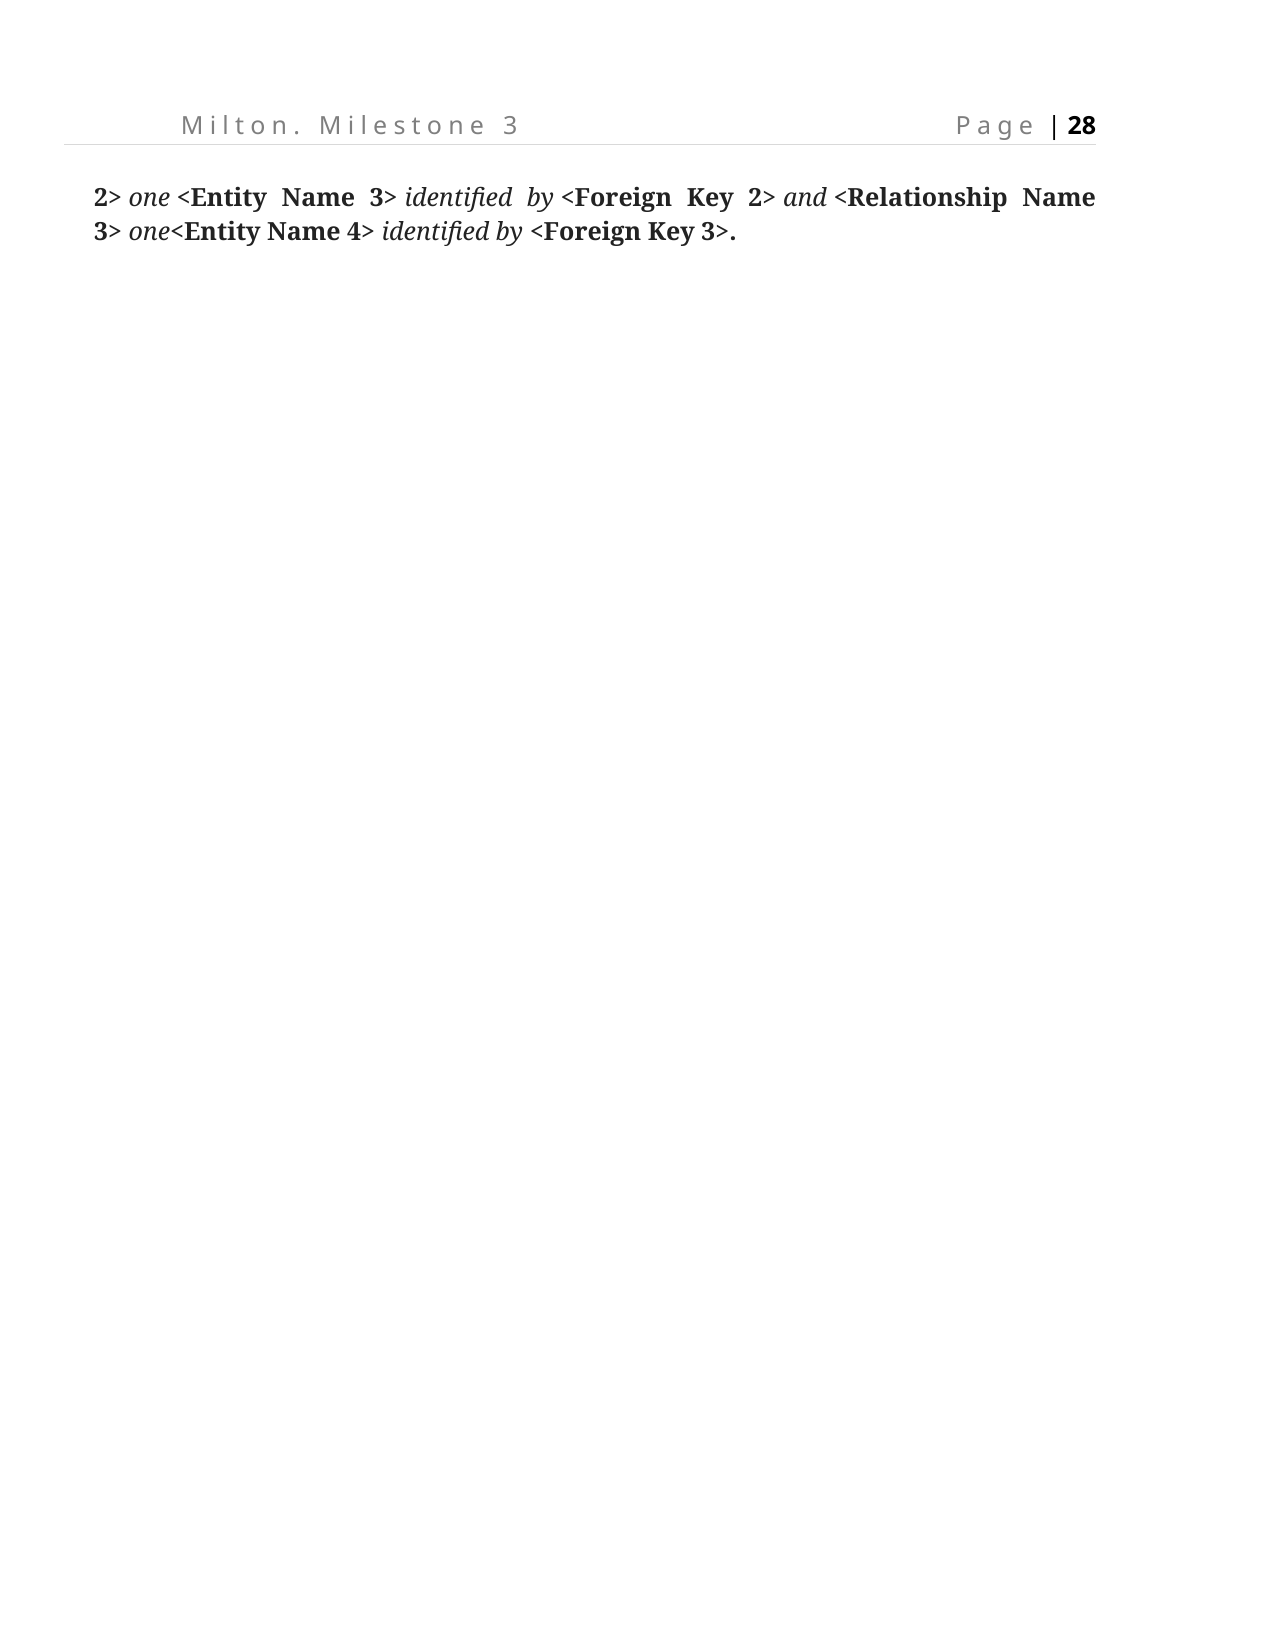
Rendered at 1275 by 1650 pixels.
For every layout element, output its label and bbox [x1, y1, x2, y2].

text [94, 179, 1096, 247]
